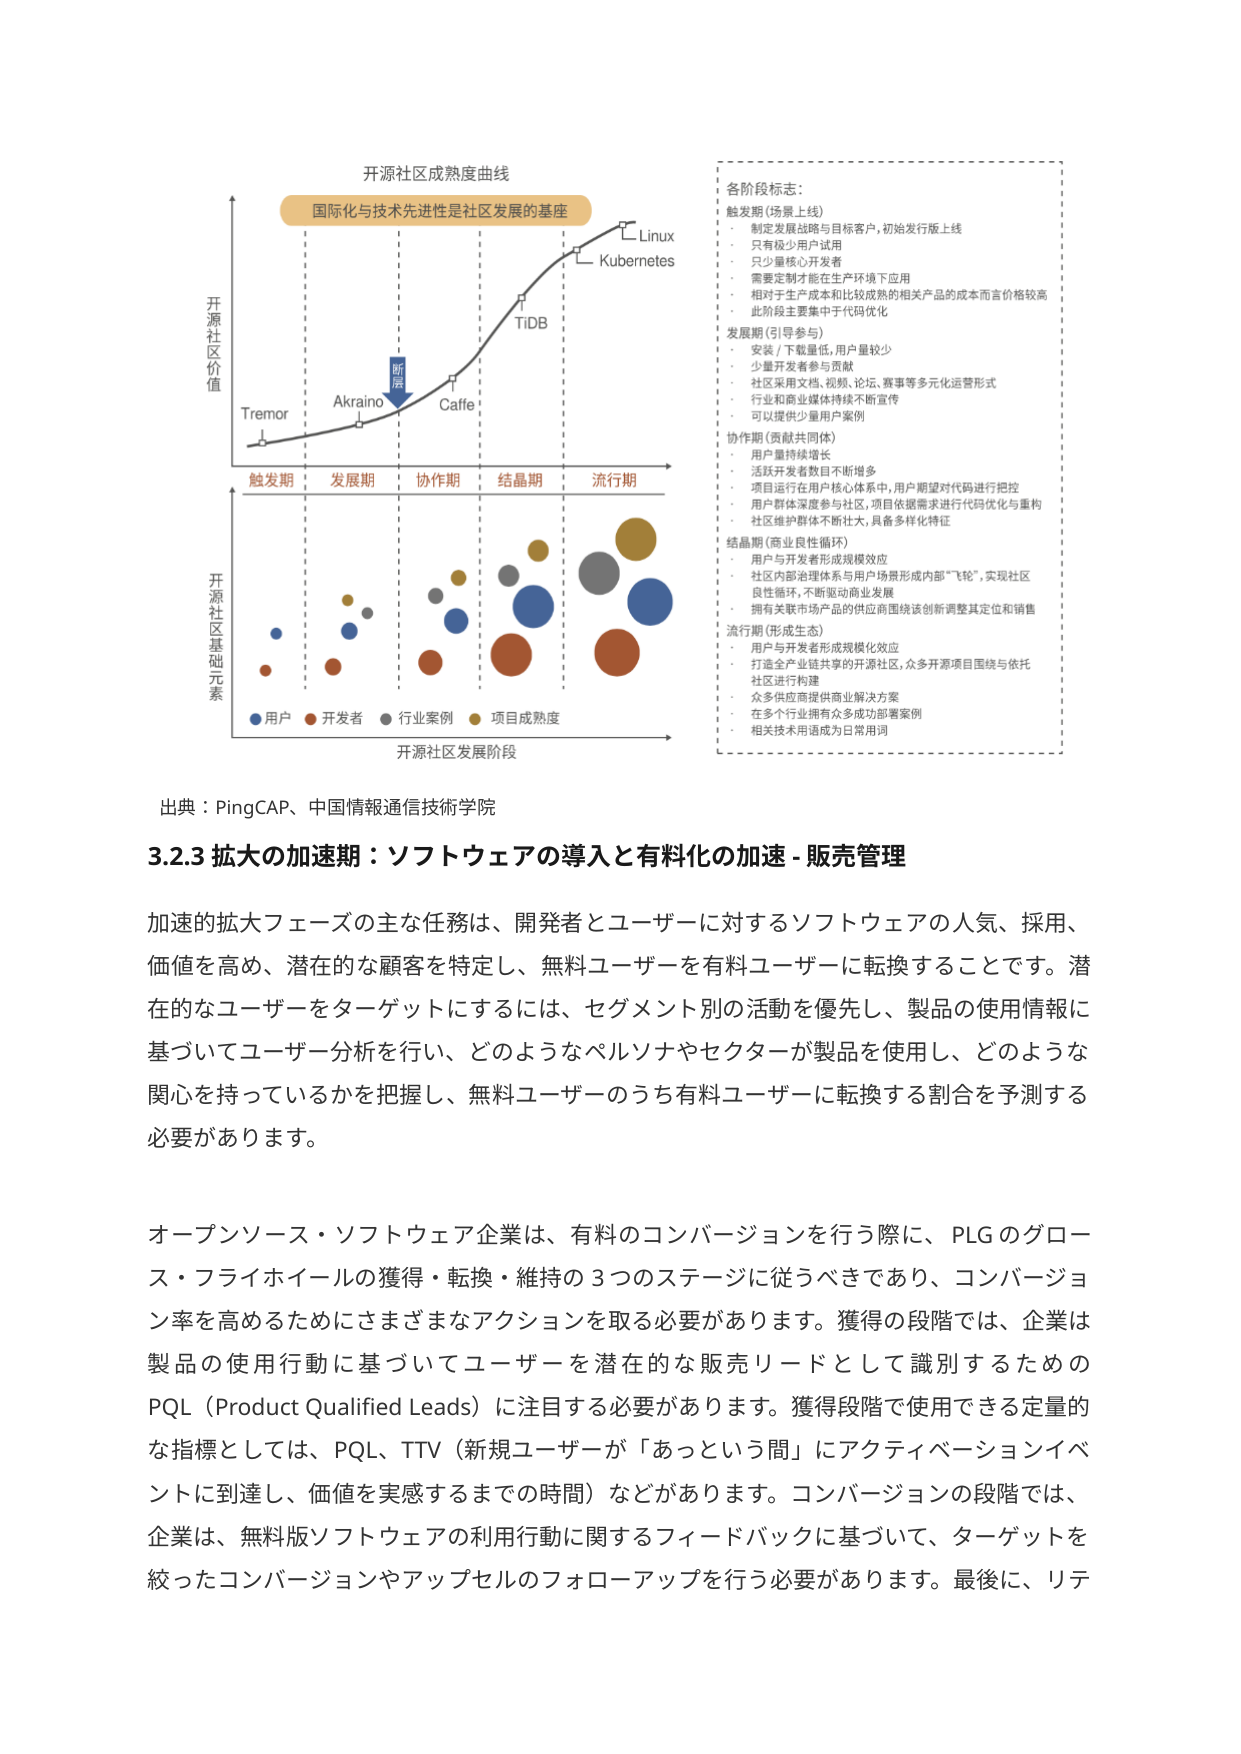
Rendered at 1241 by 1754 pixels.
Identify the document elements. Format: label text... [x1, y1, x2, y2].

table_cell [148, 142, 1132, 787]
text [148, 1216, 1093, 1595]
picture [165, 148, 1089, 773]
subtitle 3.2.3 拡大の加速期：ソフトウェアの導入と有料化の加速 - 販売管理 [148, 837, 1093, 873]
table_cell 出典：PingCAP、中国情報通信技術学院 [148, 787, 1132, 837]
text 加速的拡大フェーズの主な任務は、開発者とユーザーに対するソフトウェアの人気、採用、価値を高め、潜在的な顧客を特定し、無料ユーザーを有料ユーザーに転換することです。潜在的なユーザーをターゲットにするには、セグメント別の活動を優先し、製品の使用情報に基づいてユーザー分析を行い、どのようなペルソナやセクターが製品を使用し、どのような関心を持っているかを把握し、無料ユーザーのうち有料ユーザーに転換する割合を予測する必要があります。 [148, 904, 1093, 1153]
